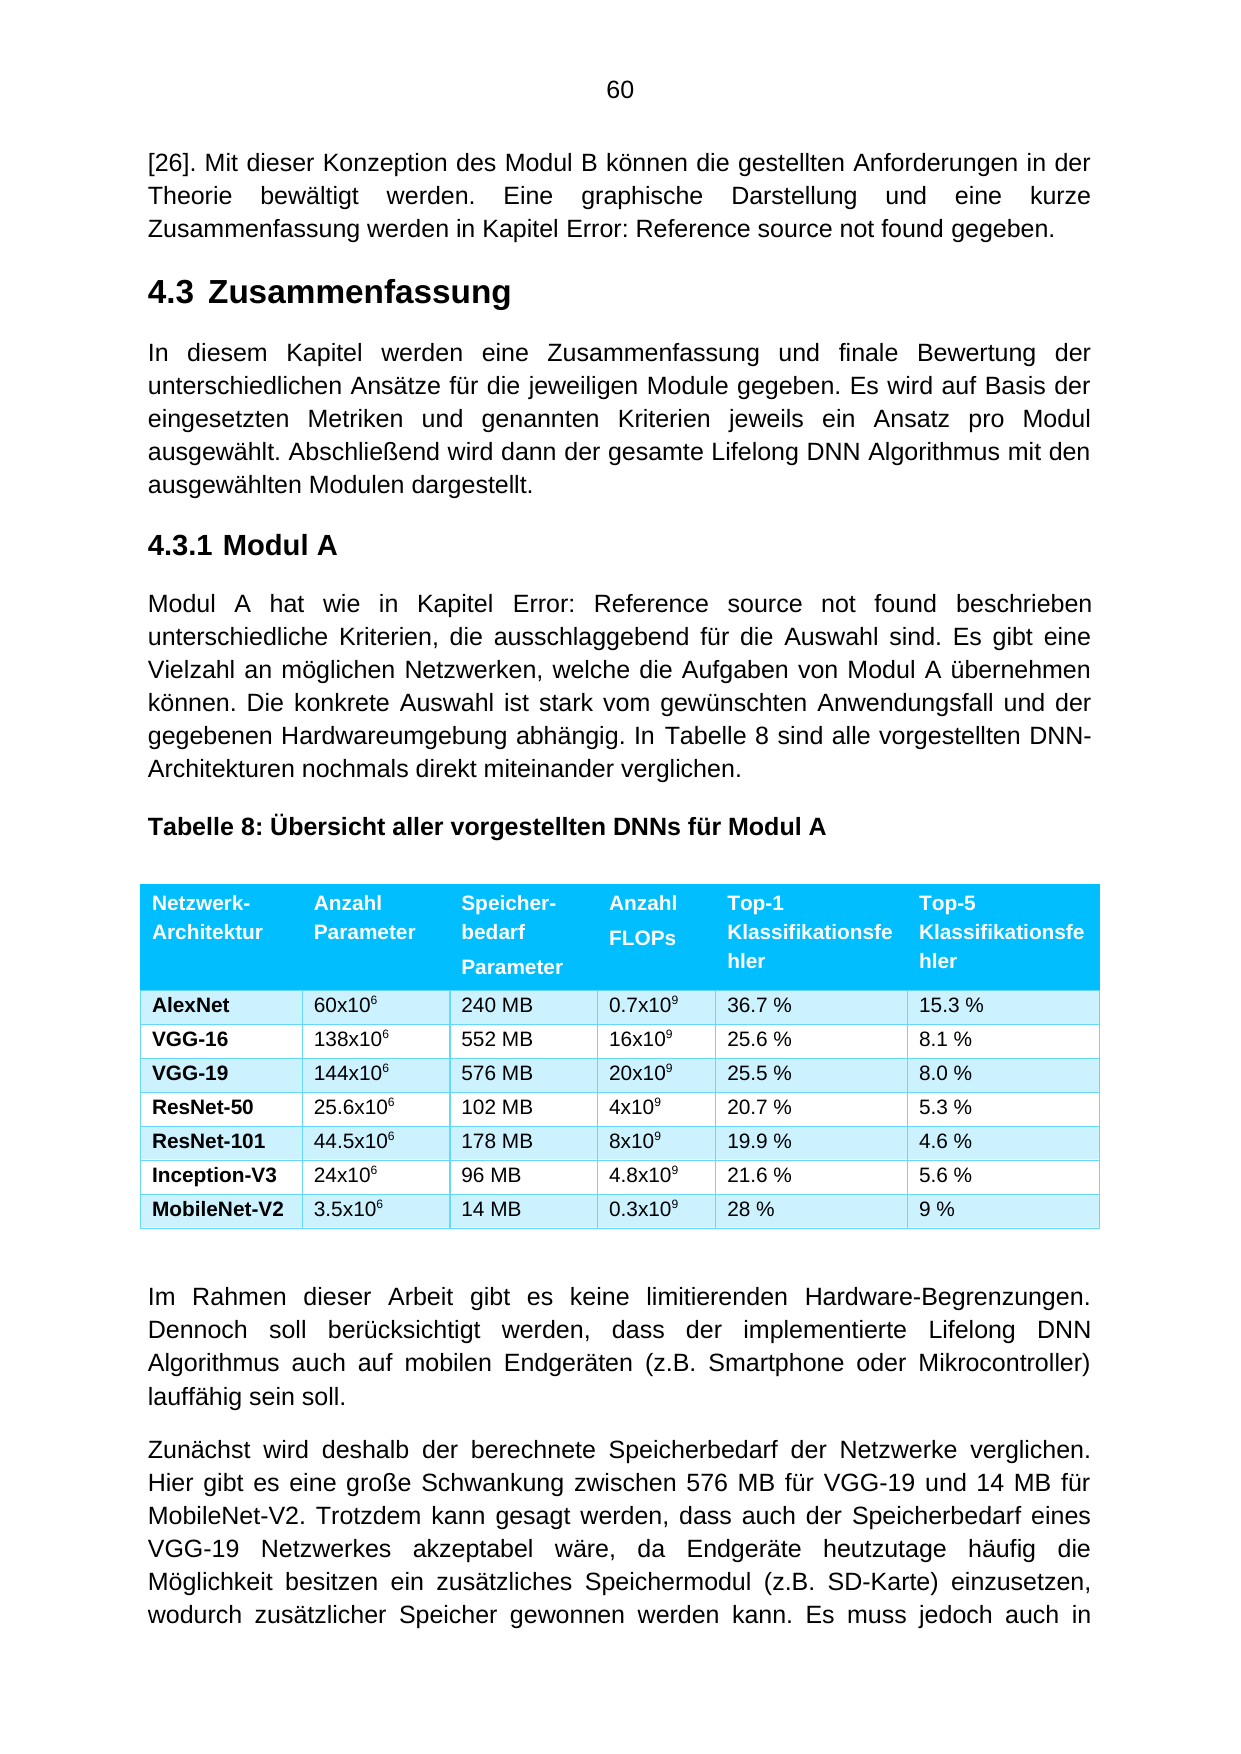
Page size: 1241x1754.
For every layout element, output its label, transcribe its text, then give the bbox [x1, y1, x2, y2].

table_cell 96 MB [451, 1161, 597, 1193]
table_cell 8.0 % [908, 1059, 1099, 1092]
table_header Anzahl FLOPs [598, 885, 715, 990]
table_cell 178 MB [451, 1127, 597, 1159]
table_cell 5.6 % [908, 1161, 1099, 1193]
table_cell AlexNet [141, 991, 302, 1024]
table_cell 20.7 % [716, 1093, 907, 1126]
table_cell 14 MB [451, 1195, 597, 1227]
table_cell 21.6 % [716, 1161, 907, 1193]
table_cell 24x106 [303, 1161, 449, 1193]
table_header Speicher-bedarf Parameter [451, 885, 597, 990]
text Tabelle 8: Übersicht aller vorgestellten DNNs für Modul A [148, 812, 1092, 841]
table_cell 25.6x106 [303, 1093, 449, 1126]
table_cell 0.7x109 [598, 991, 715, 1024]
table_cell 0.3x109 [598, 1195, 715, 1227]
table_cell 552 MB [451, 1025, 597, 1058]
table_cell 25.5 % [716, 1059, 907, 1092]
subtitle Zusammenfassung [148, 272, 1092, 310]
table_cell 60x106 [303, 991, 449, 1024]
table_cell 20x109 [598, 1059, 715, 1092]
table_cell 138x106 [303, 1025, 449, 1058]
table_cell 4.6 % [908, 1127, 1099, 1159]
table_header Top-5 Klassifikationsfehler [908, 885, 1099, 990]
table_cell 8x109 [598, 1127, 715, 1159]
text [148, 148, 1092, 242]
table_cell Inception-V3 [141, 1161, 302, 1193]
table_cell 576 MB [451, 1059, 597, 1092]
table_cell 4.8x109 [598, 1161, 715, 1193]
table_cell 16x109 [598, 1025, 715, 1058]
text In diesem Kapitel werden eine Zusammenfassung und finale Bewertung der unterschiedlichen Ansätze für die jeweiligen Module gegeben. Es wird auf Basis der eingesetzten Metriken und genannten Kriterien jeweils ein Ansatz pro Modul ausgewählt. Abschließend wird dann der gesamte Lifelong DNN Algorithmus mit den ausgewählten Modulen dargestellt. [148, 338, 1092, 499]
table_header Netzwerk-Architektur [141, 885, 302, 990]
table_cell 4x109 [598, 1093, 715, 1126]
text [148, 1435, 1092, 1629]
table_cell 144x106 [303, 1059, 449, 1092]
table_cell ResNet-50 [141, 1093, 302, 1126]
table_header Top-1 Klassifikationsfehler [716, 885, 907, 990]
table_cell MobileNet-V2 [141, 1195, 302, 1227]
table_cell 9 % [908, 1195, 1099, 1227]
table_cell 44.5x106 [303, 1127, 449, 1159]
table_cell 3.5x106 [303, 1195, 449, 1227]
table_cell 36.7 % [716, 991, 907, 1024]
table_cell 15.3 % [908, 991, 1099, 1024]
table_cell 240 MB [451, 991, 597, 1024]
table_cell 8.1 % [908, 1025, 1099, 1058]
table_cell ResNet-101 [141, 1127, 302, 1159]
table_cell 5.3 % [908, 1093, 1099, 1126]
table_cell 19.9 % [716, 1127, 907, 1159]
subtitle Modul A [148, 528, 1092, 562]
table_cell 25.6 % [716, 1025, 907, 1058]
table_cell 28 % [716, 1195, 907, 1227]
table_header Anzahl Parameter [303, 885, 449, 990]
table_cell 102 MB [451, 1093, 597, 1126]
text Im Rahmen dieser Arbeit gibt es keine limitierenden Hardware-Begrenzungen. Dennoch soll berücksichtigt werden, dass der implementierte Lifelong DNN Algorithmus auch auf mobilen Endgeräten (z.B. Smartphone oder Mikrocontroller) lauffähig sein soll. [148, 1282, 1092, 1410]
table_cell VGG-16 [141, 1025, 302, 1058]
table_cell VGG-19 [141, 1059, 302, 1092]
